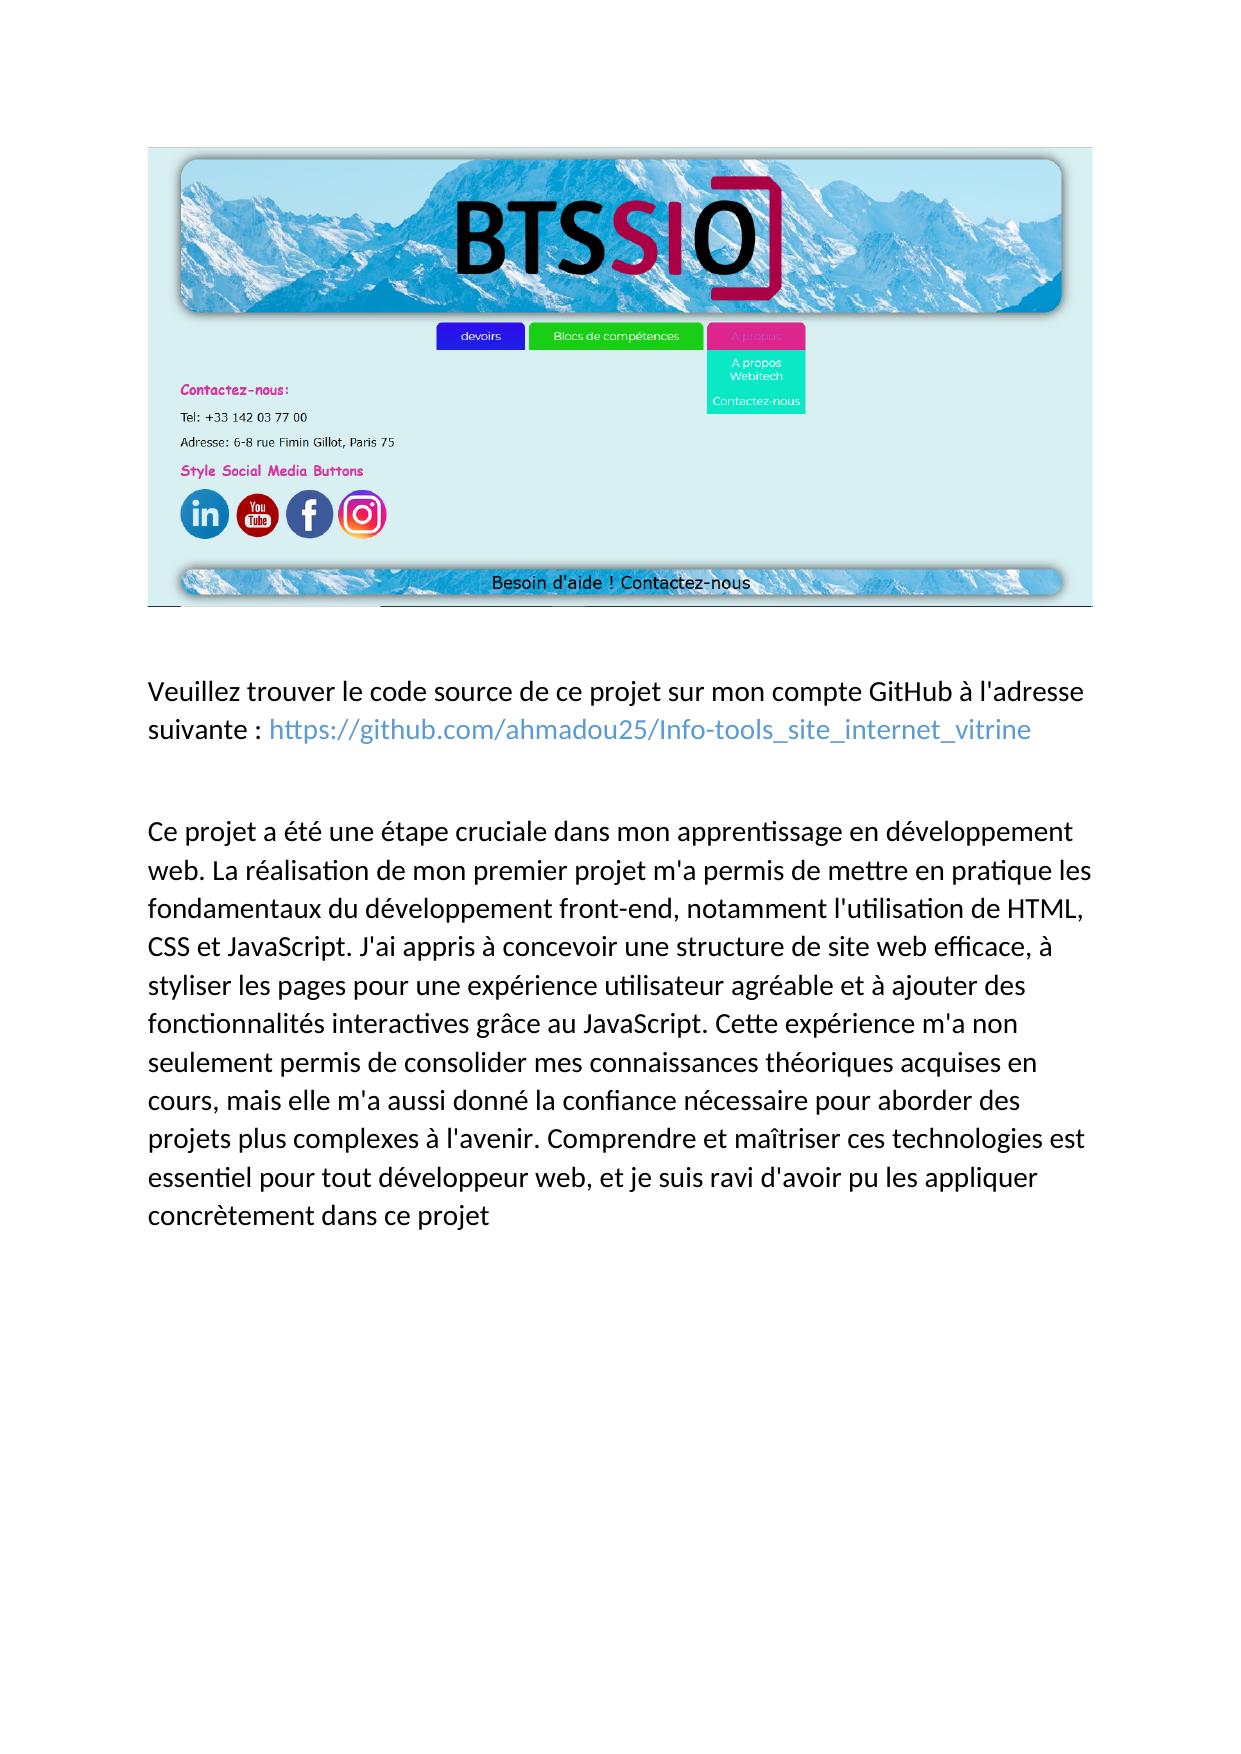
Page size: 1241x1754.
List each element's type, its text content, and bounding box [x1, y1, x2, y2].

text Ce projet a été une étape cruciale dans mon apprentissage en développement web. La réalisation de mon premier projet m'a permis de mettre en pratique les fondamentaux du développement front-end, notamment l'utilisation de HTML, CSS et JavaScript. J'ai appris à concevoir une structure de site web efficace, à styliser les pages pour une expérience utilisateur agréable et à ajouter des fonctionnalités interactives grâce au JavaScript. Cette expérience m'a non seulement permis de consolider mes connaissances théoriques acquises en cours, mais elle m'a aussi donné la confiance nécessaire pour aborder des projets plus complexes à l'avenir. Comprendre et maîtriser ces technologies est essentiel pour tout développeur web, et je suis ravi d'avoir pu les appliquer concrètement dans ce projet [148, 813, 1093, 1233]
picture [147, 147, 1093, 607]
text Veuillez trouver le code source de ce projet sur mon compte GitHub à l'adresse suivante : https://github.com/ahmadou25/Info-tools_site_internet_vitrine [148, 673, 1093, 747]
